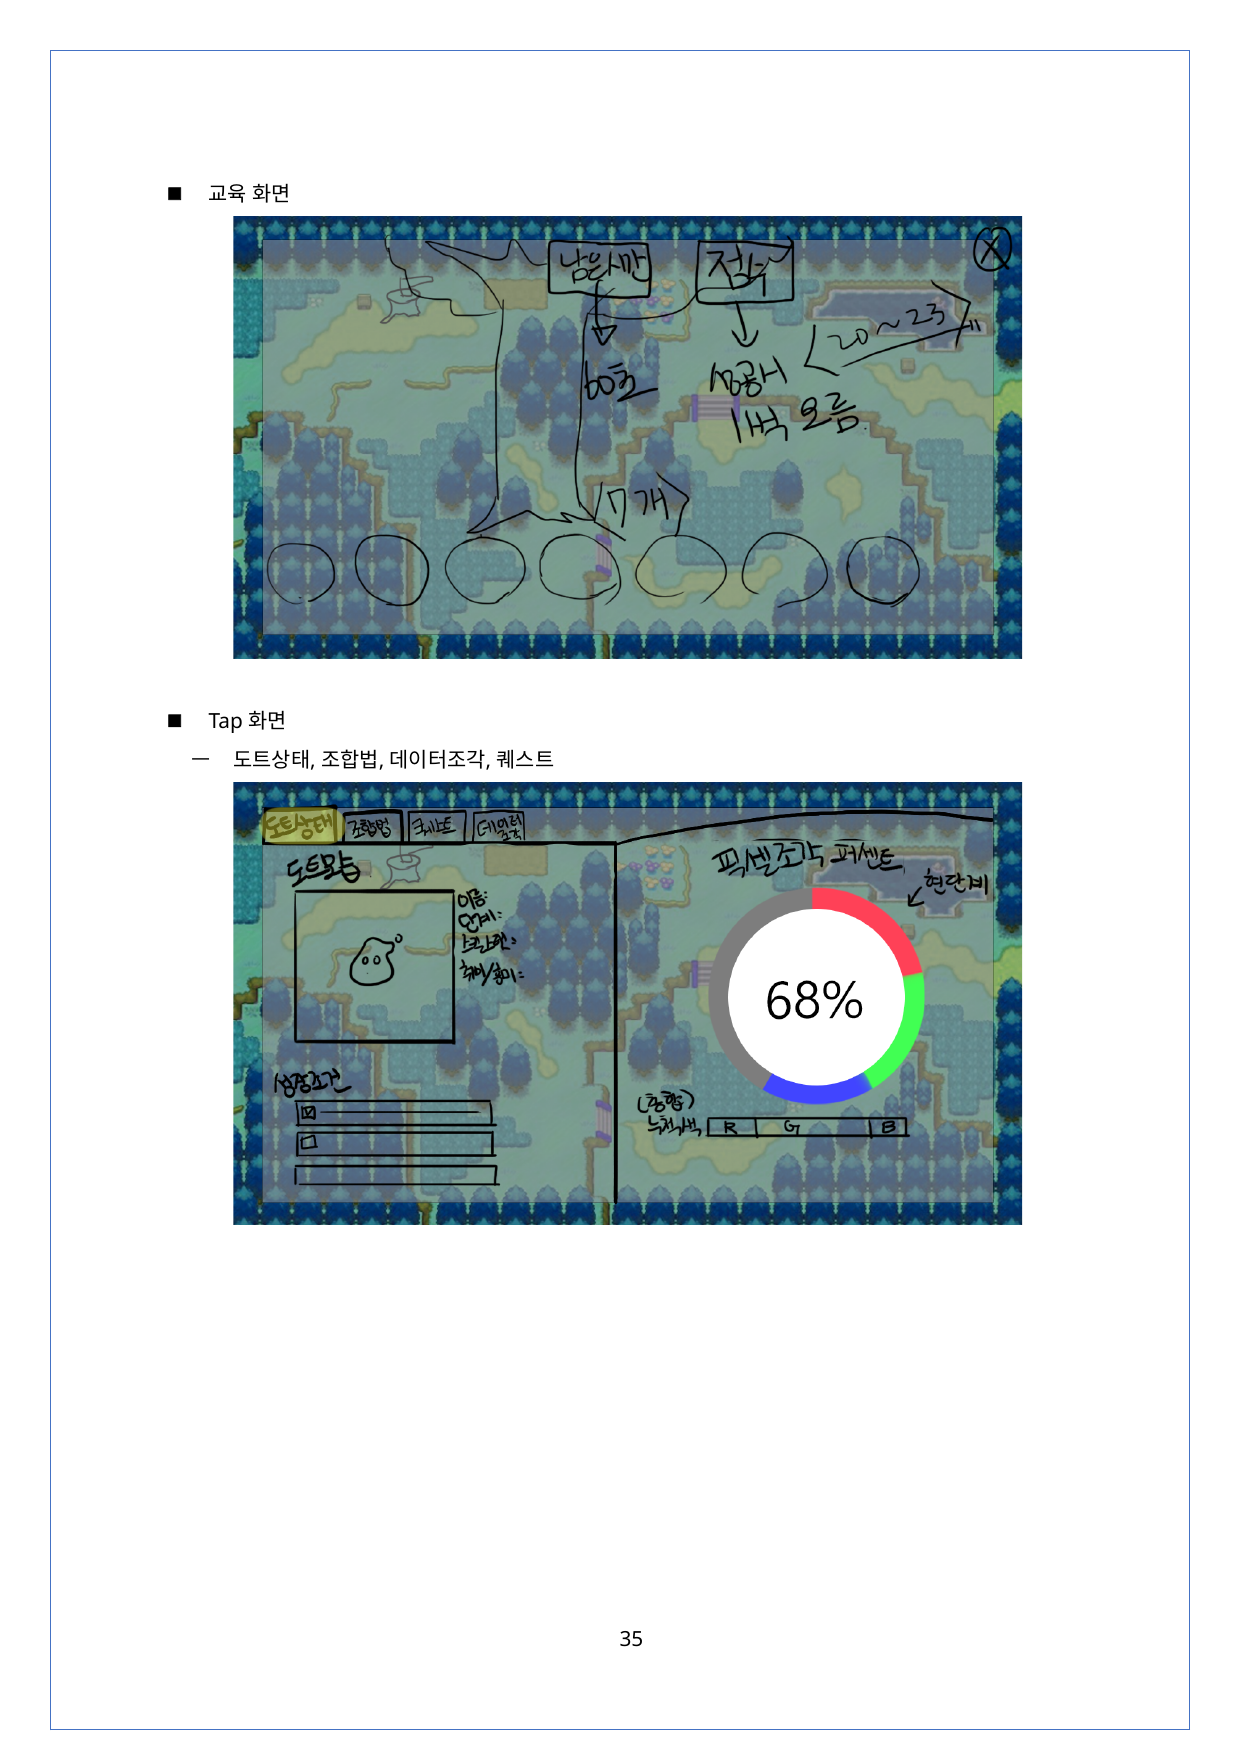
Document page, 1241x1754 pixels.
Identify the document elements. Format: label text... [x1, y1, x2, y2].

text 교육 화면 [167, 177, 1069, 207]
picture [233, 216, 1023, 659]
text Tap 화면 [167, 704, 1069, 734]
text 도트상태, 조합법, 데이터조각, 퀘스트 [192, 743, 1069, 773]
picture [233, 782, 1023, 1225]
